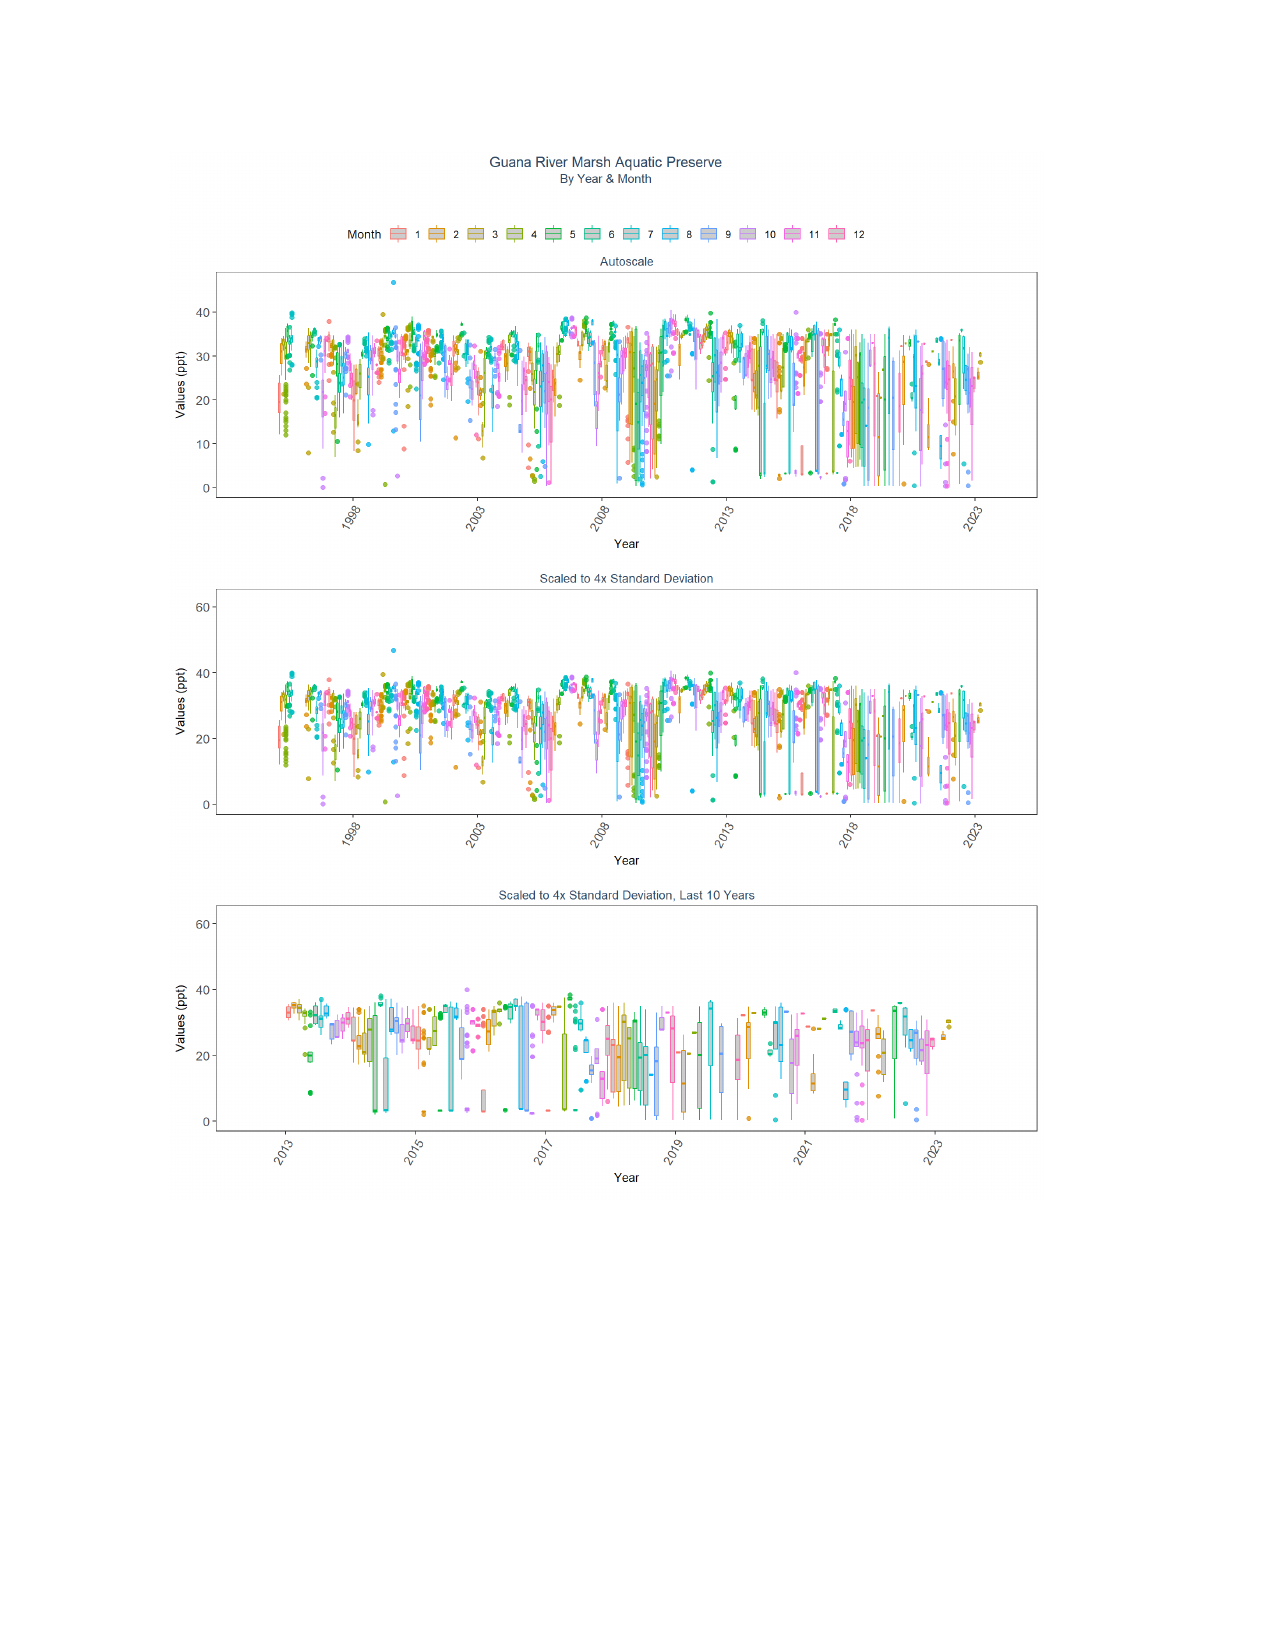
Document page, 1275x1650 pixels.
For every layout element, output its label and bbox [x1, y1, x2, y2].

picture [168, 150, 1044, 1200]
